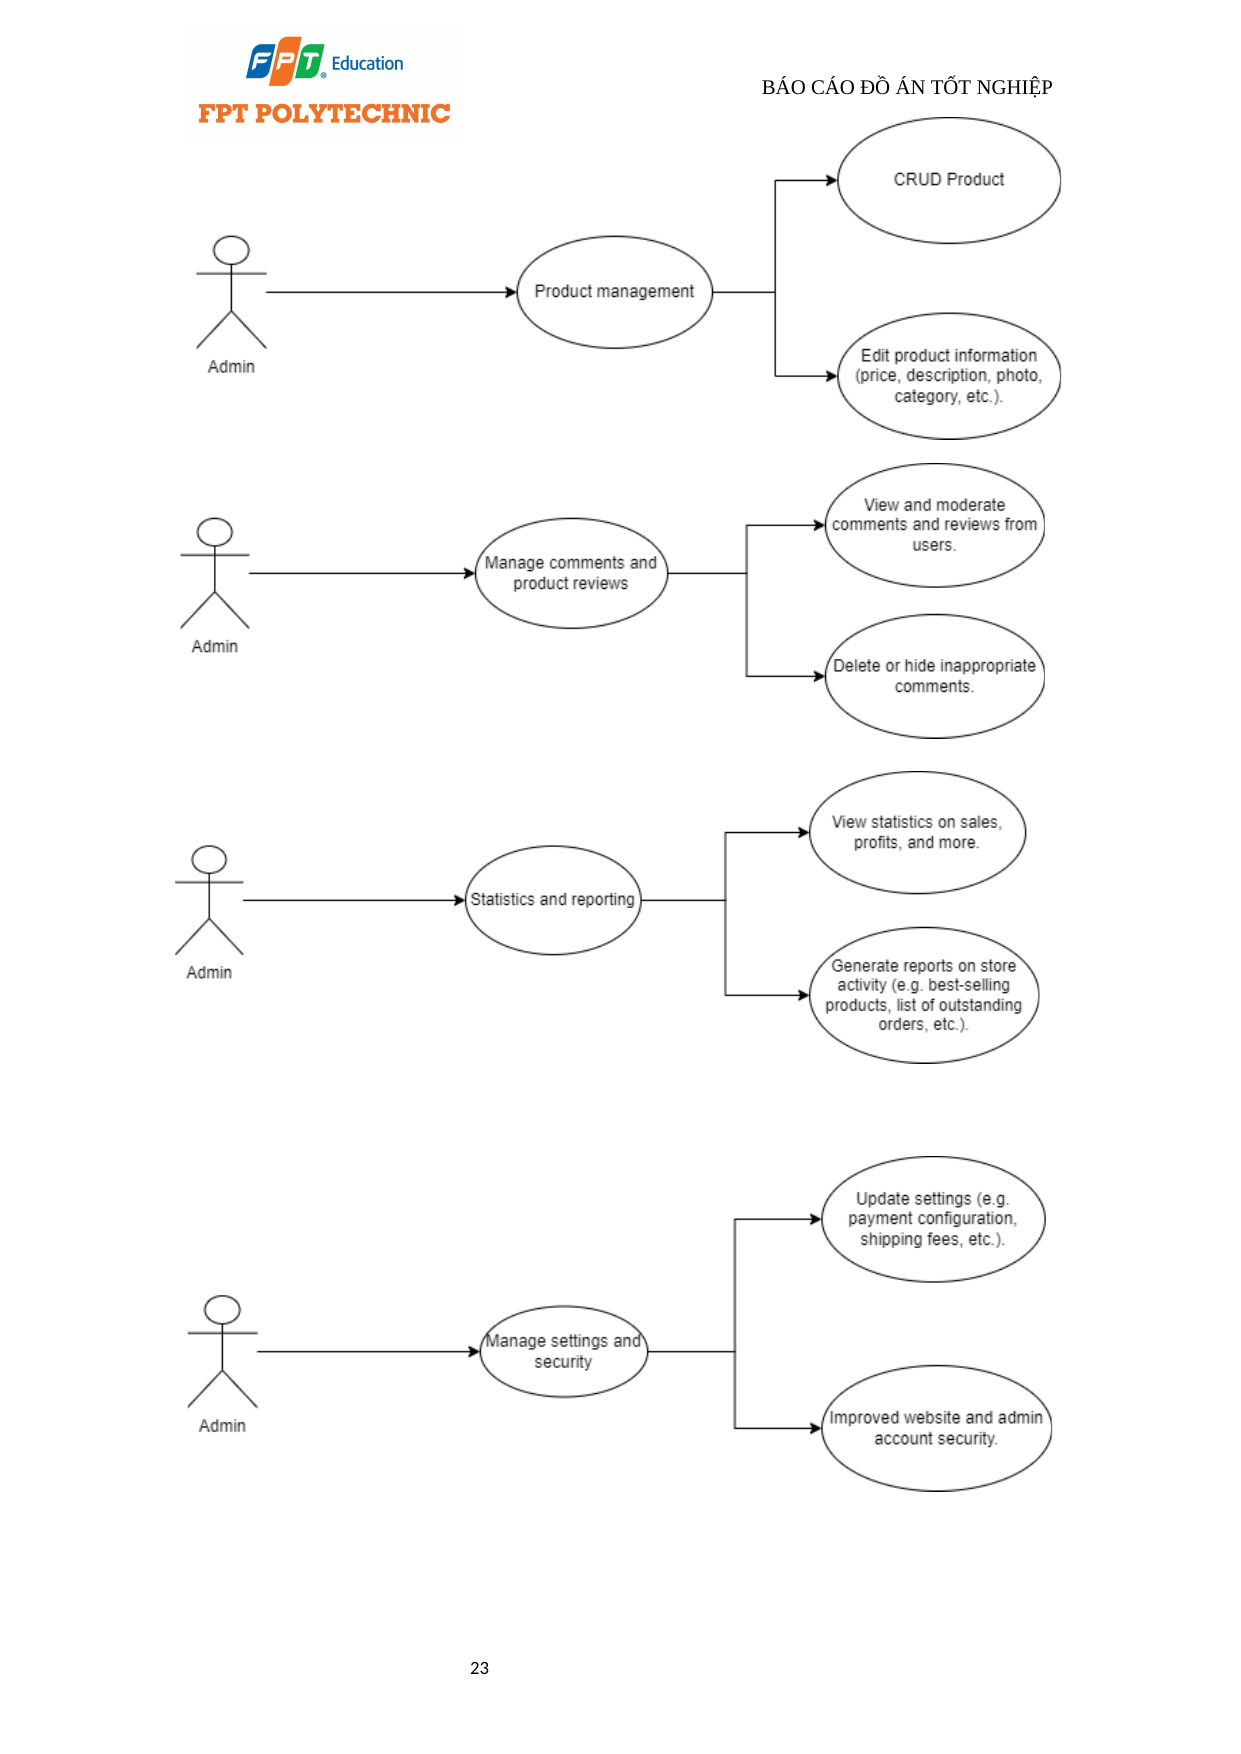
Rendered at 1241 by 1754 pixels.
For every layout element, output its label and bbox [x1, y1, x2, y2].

picture [187, 1156, 1053, 1492]
picture [190, 25, 1062, 440]
picture [175, 771, 1040, 1064]
picture [180, 463, 1045, 739]
